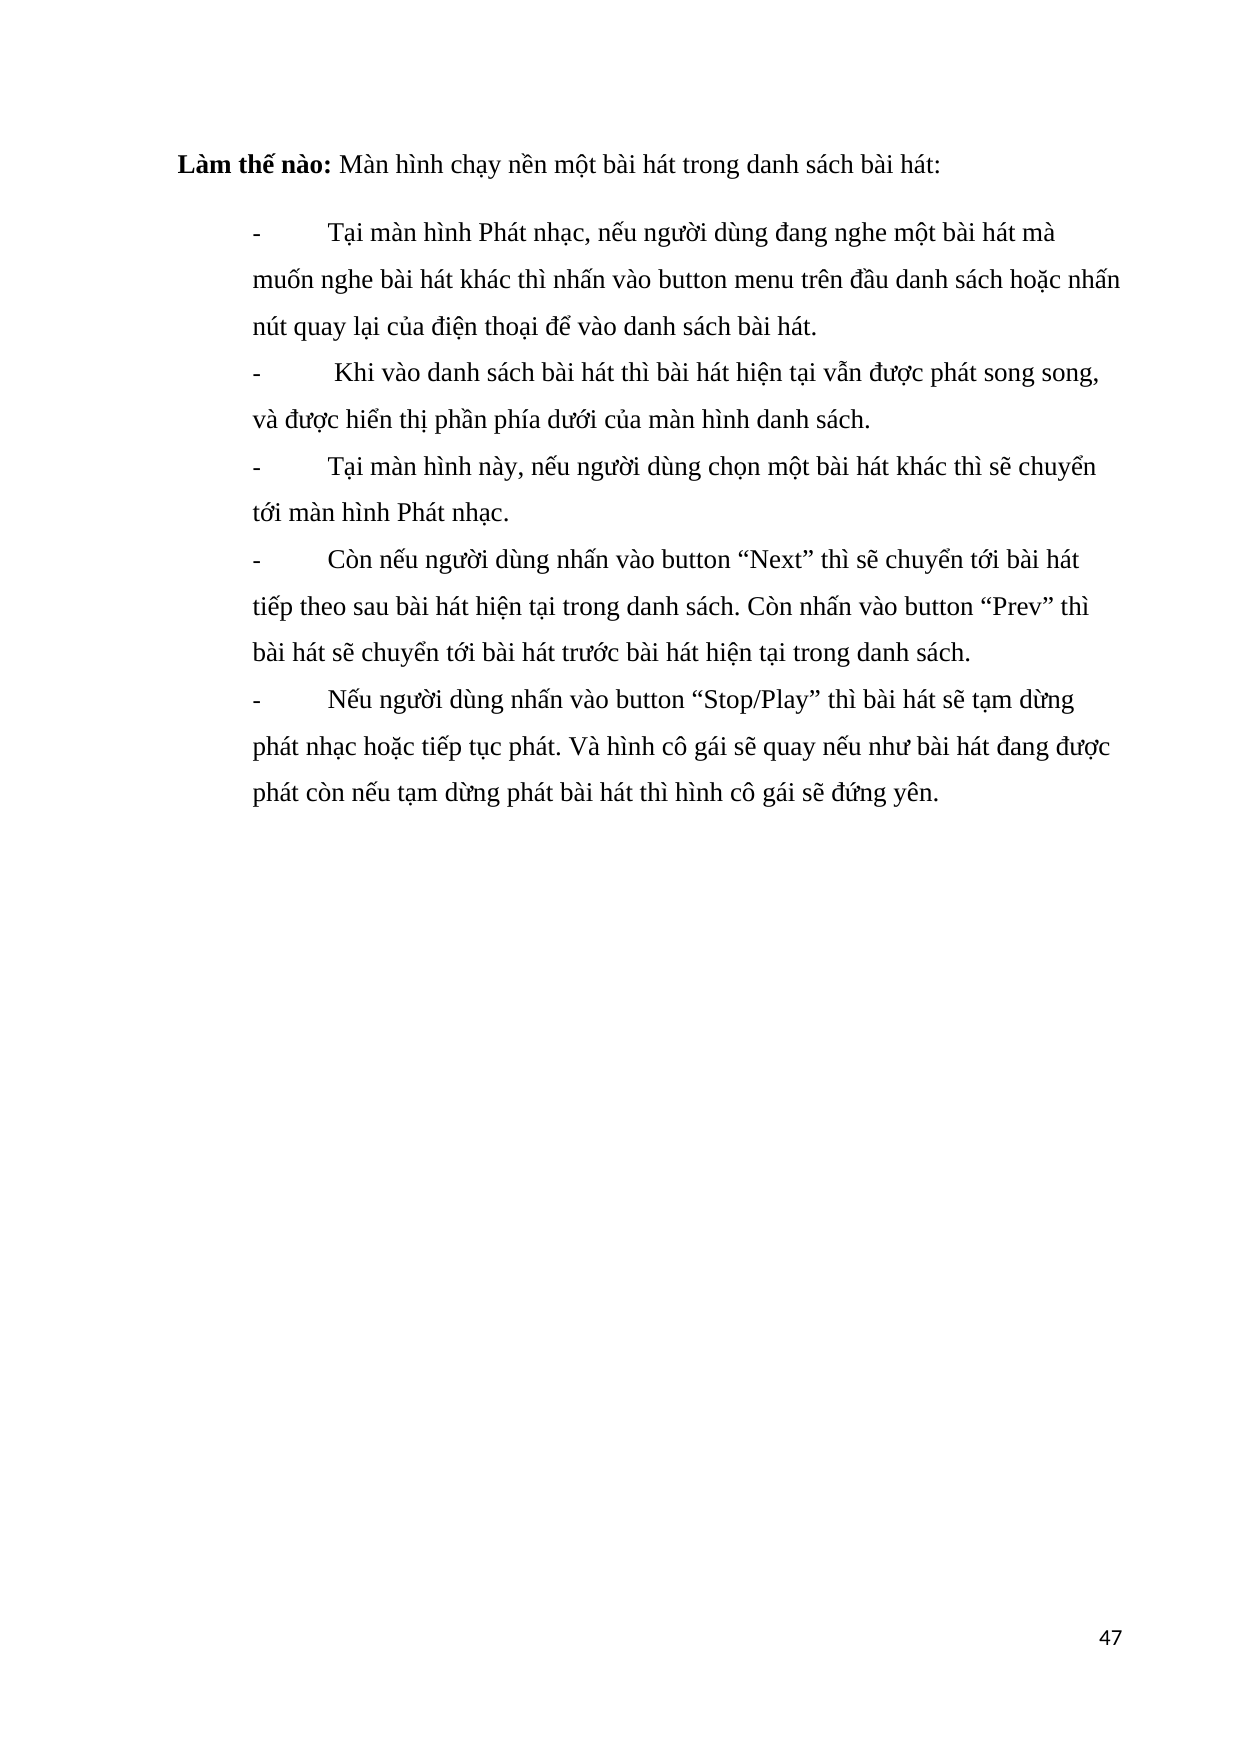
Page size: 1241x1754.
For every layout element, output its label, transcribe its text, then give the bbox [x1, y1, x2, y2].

list Tại màn hình này, nếu người dùng chọn một bài hát khác thì sẽ chuyển tới màn hình Phát nhạc. [252, 449, 1122, 527]
list Khi vào danh sách bài hát thì bài hát hiện tại vẫn được phát song song, và được hiển thị phần phía dưới của màn hình danh sách. [252, 356, 1122, 434]
text Làm thế nào: Màn hình chạy nền một bài hát trong danh sách bài hát: [177, 148, 1122, 179]
list Tại màn hình Phát nhạc, nếu người dùng đang nghe một bài hát mà muốn nghe bài hát khác thì nhấn vào button menu trên đầu danh sách hoặc nhấn nút quay lại của điện thoại để vào danh sách bài hát. [252, 216, 1122, 341]
list Còn nếu người dùng nhấn vào button “Next” thì sẽ chuyển tới bài hát tiếp theo sau bài hát hiện tại trong danh sách. Còn nhấn vào button “Prev” thì bài hát sẽ chuyển tới bài hát trước bài hát hiện tại trong danh sách. [252, 543, 1122, 667]
list Nếu người dùng nhấn vào button “Stop/Play” thì bài hát sẽ tạm dừng phát nhạc hoặc tiếp tục phát. Và hình cô gái sẽ quay nếu như bài hát đang được phát còn nếu tạm dừng phát bài hát thì hình cô gái sẽ đứng yên. [252, 683, 1122, 807]
